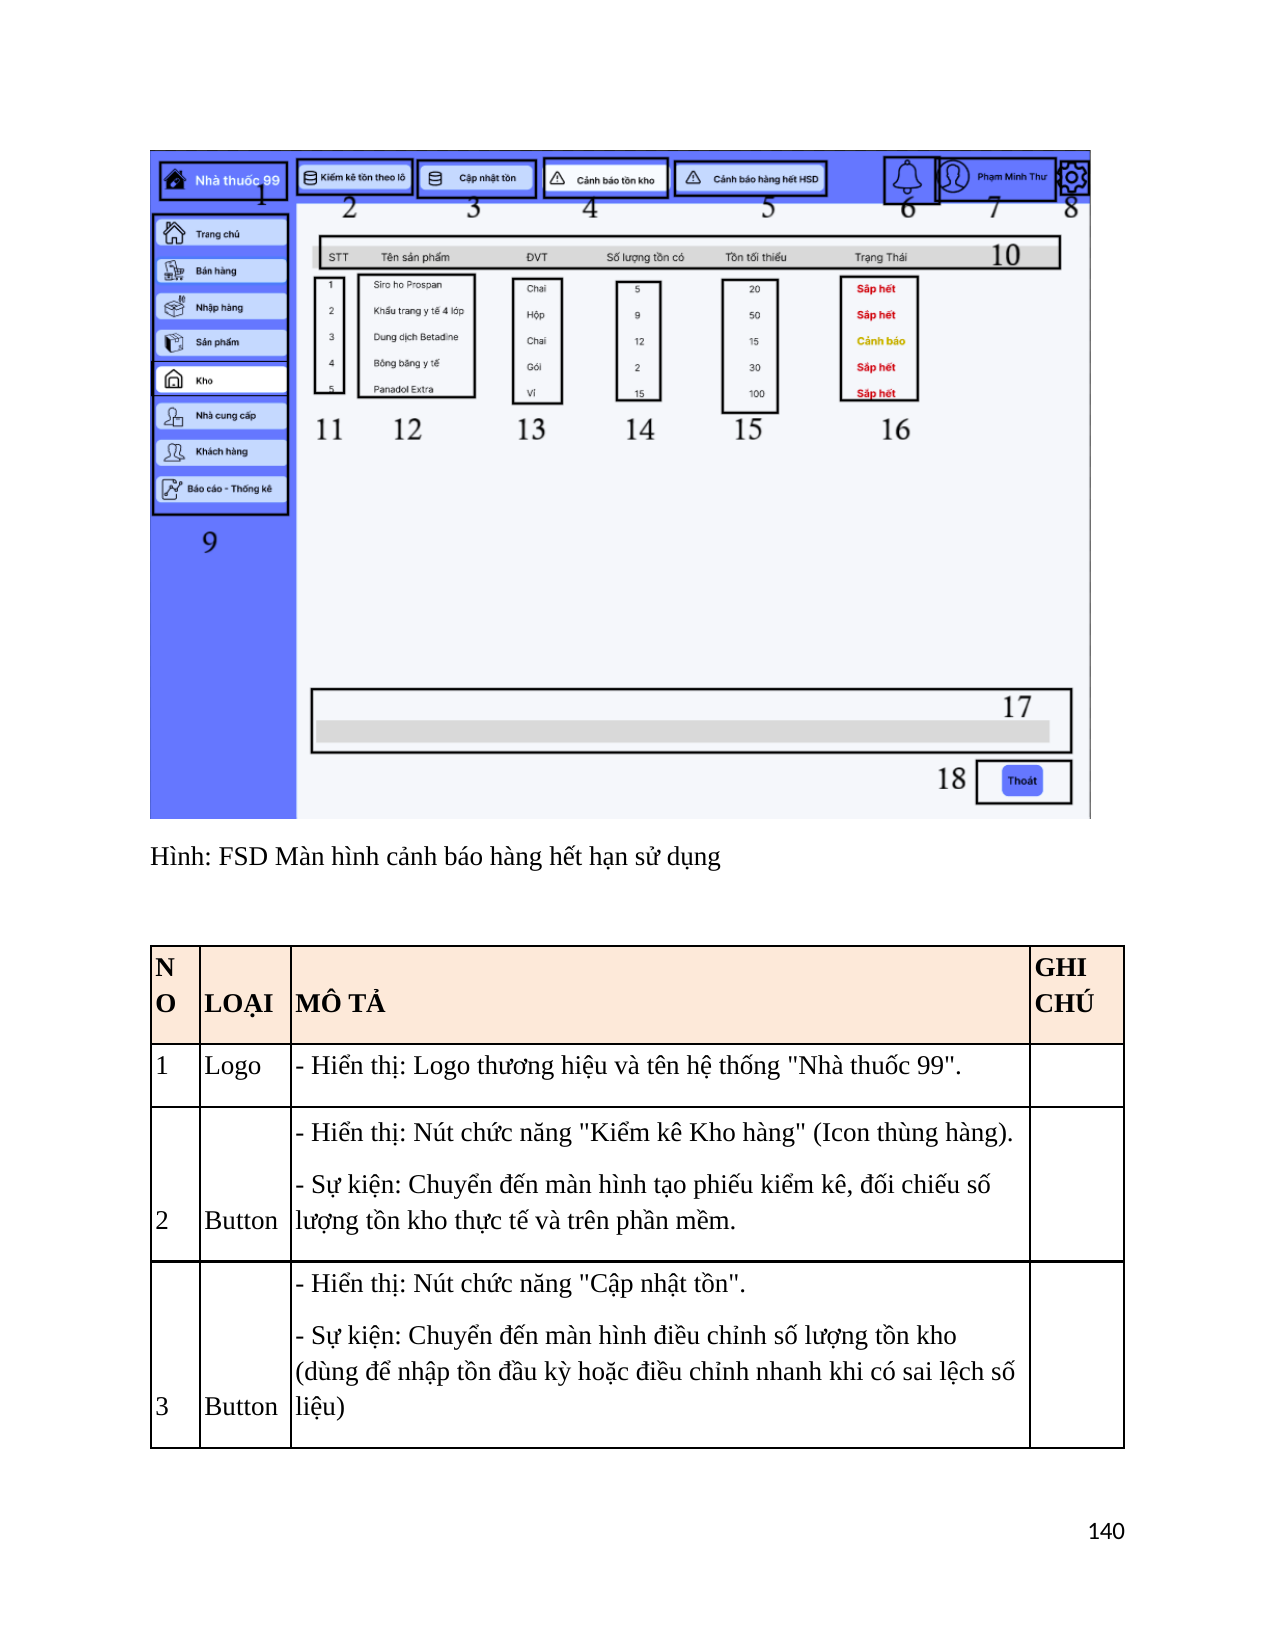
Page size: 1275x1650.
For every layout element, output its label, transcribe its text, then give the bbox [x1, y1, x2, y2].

picture [150, 150, 1091, 819]
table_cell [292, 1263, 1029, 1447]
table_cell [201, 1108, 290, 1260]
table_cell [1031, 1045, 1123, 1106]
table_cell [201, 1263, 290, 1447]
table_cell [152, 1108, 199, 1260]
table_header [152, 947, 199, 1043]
text Hình: FSD Màn hình cảnh báo hàng hết hạn sử dụng [150, 840, 1125, 871]
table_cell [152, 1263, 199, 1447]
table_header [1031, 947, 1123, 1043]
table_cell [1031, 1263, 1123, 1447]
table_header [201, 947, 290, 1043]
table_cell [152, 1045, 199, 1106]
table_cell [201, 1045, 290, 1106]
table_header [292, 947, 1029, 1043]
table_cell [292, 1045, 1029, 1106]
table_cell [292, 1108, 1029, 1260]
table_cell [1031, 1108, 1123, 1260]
